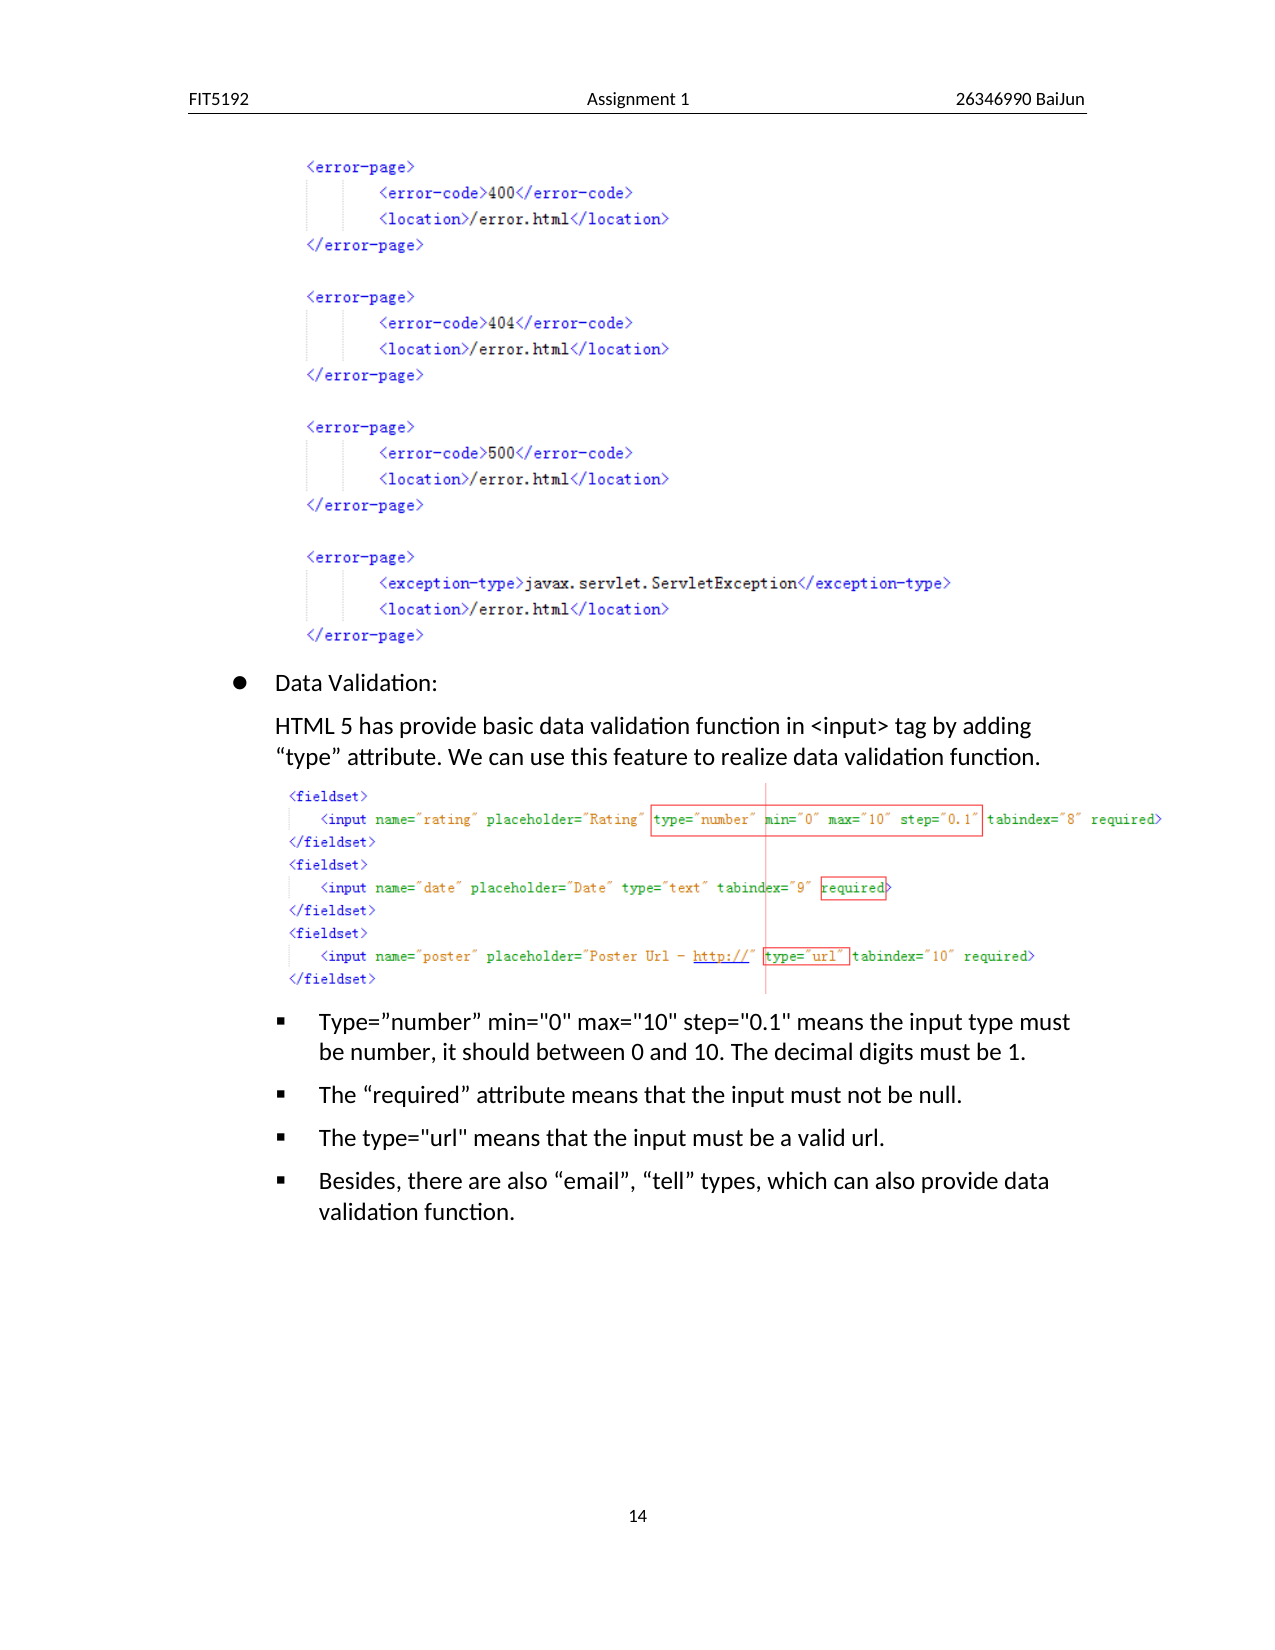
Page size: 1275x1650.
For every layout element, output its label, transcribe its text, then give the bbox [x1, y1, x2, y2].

picture [275, 783, 1175, 994]
picture [275, 150, 971, 655]
list HTML 5 has provide basic data validation function in <input> tag by adding “type” attribute. We can use this feature to realize data validation function. [275, 710, 1087, 771]
list Type=”number” min="0" max="10" step="0.1" means the input type must be number, it should between 0 and 10. The decimal digits must be 1. [275, 1006, 1087, 1067]
list Besides, there are also “email”, “tell” types, which can also provide data validation function. [275, 1165, 1087, 1226]
list Data Validation: [231, 667, 1087, 698]
list The type="url" means that the input must be a valid url. [275, 1122, 1087, 1153]
list The “required” attribute means that the input must not be null. [275, 1079, 1087, 1110]
